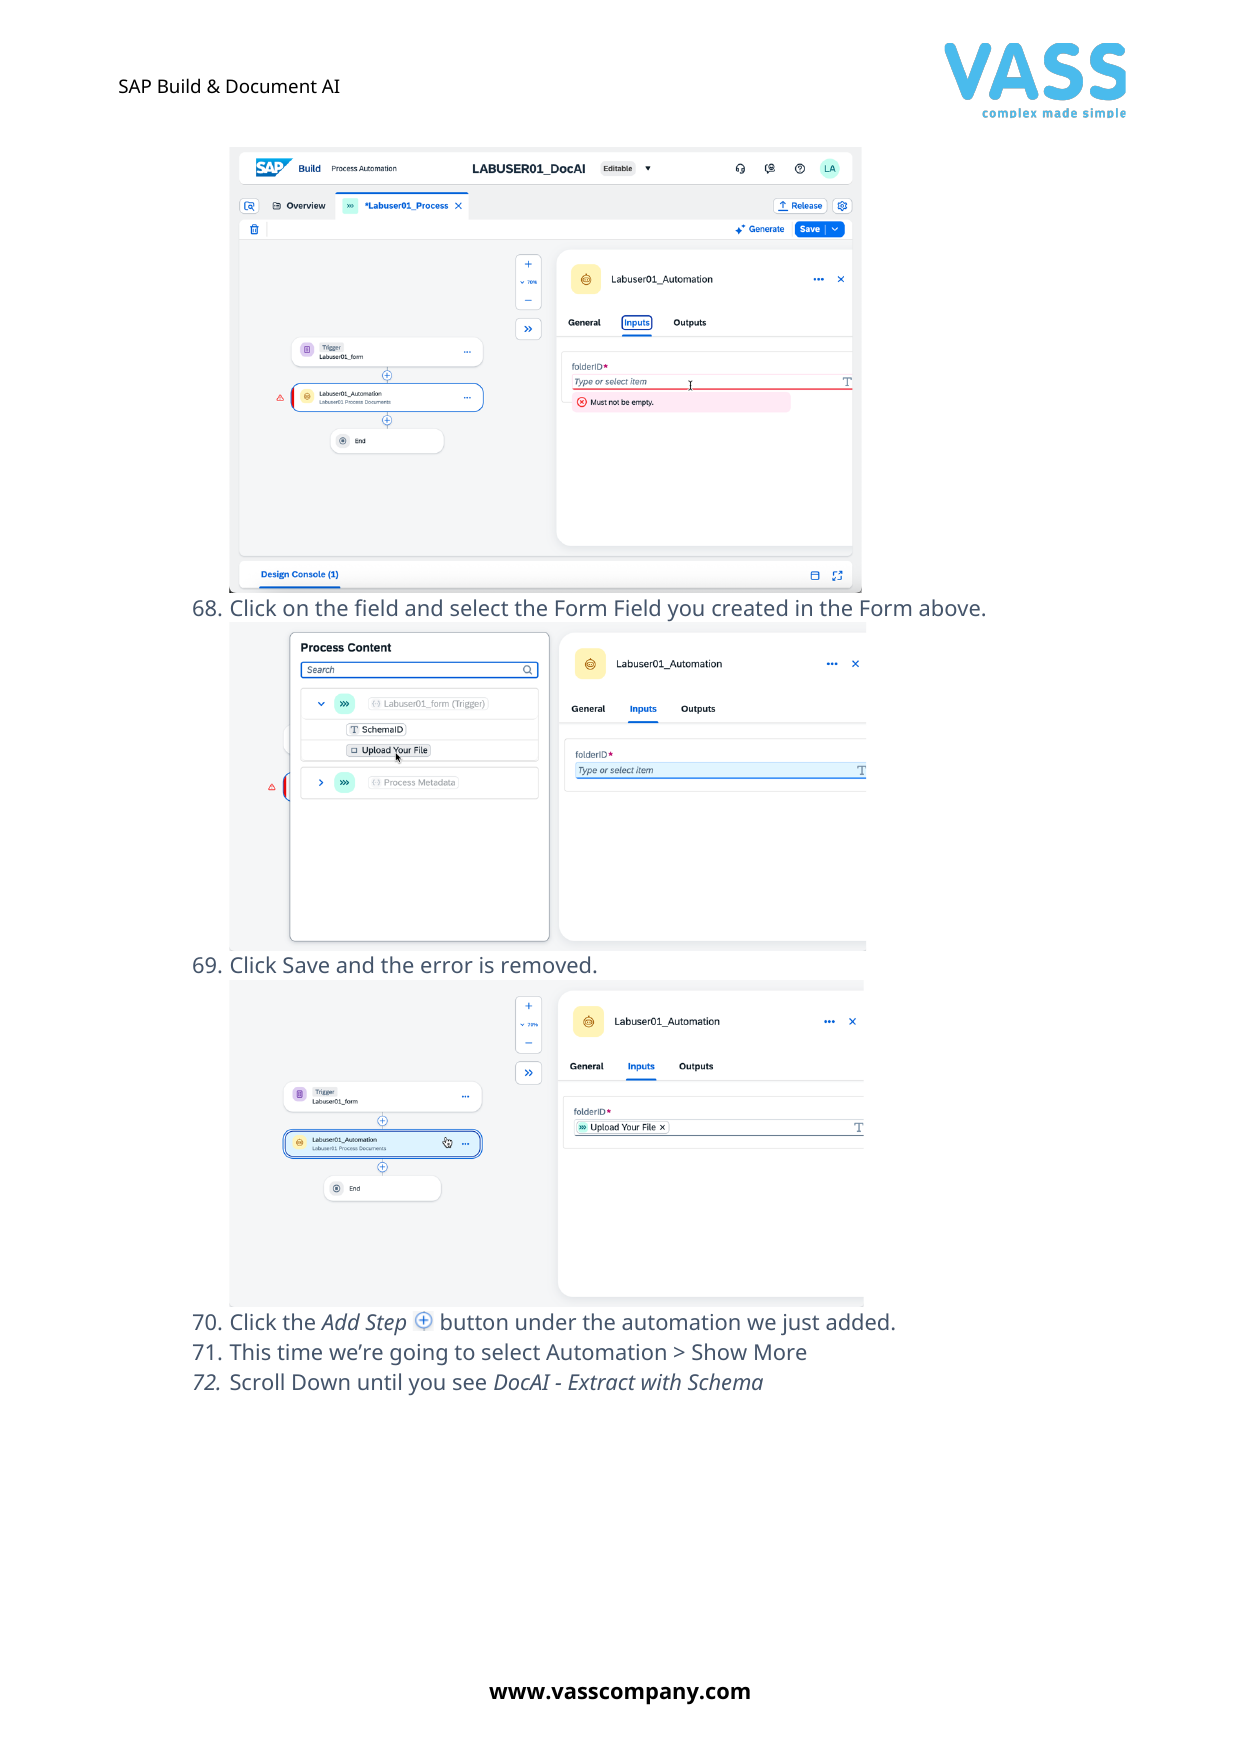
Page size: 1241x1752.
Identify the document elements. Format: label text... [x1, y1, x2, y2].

picture [229, 622, 867, 951]
picture [944, 43, 1126, 118]
list This time we’re going to select Automation > Show More [192, 1337, 1122, 1367]
picture [229, 980, 864, 1307]
picture [229, 147, 862, 593]
list Click Save and the error is removed. [192, 950, 1122, 980]
list Click on the field and select the Form Field you created in the Form above. [192, 592, 1122, 622]
list Click the Add Step button under the automation we just added. [192, 1307, 1122, 1337]
list Scroll Down until you see DocAI - Extract with Schema [192, 1367, 1122, 1396]
picture [412, 1311, 434, 1331]
